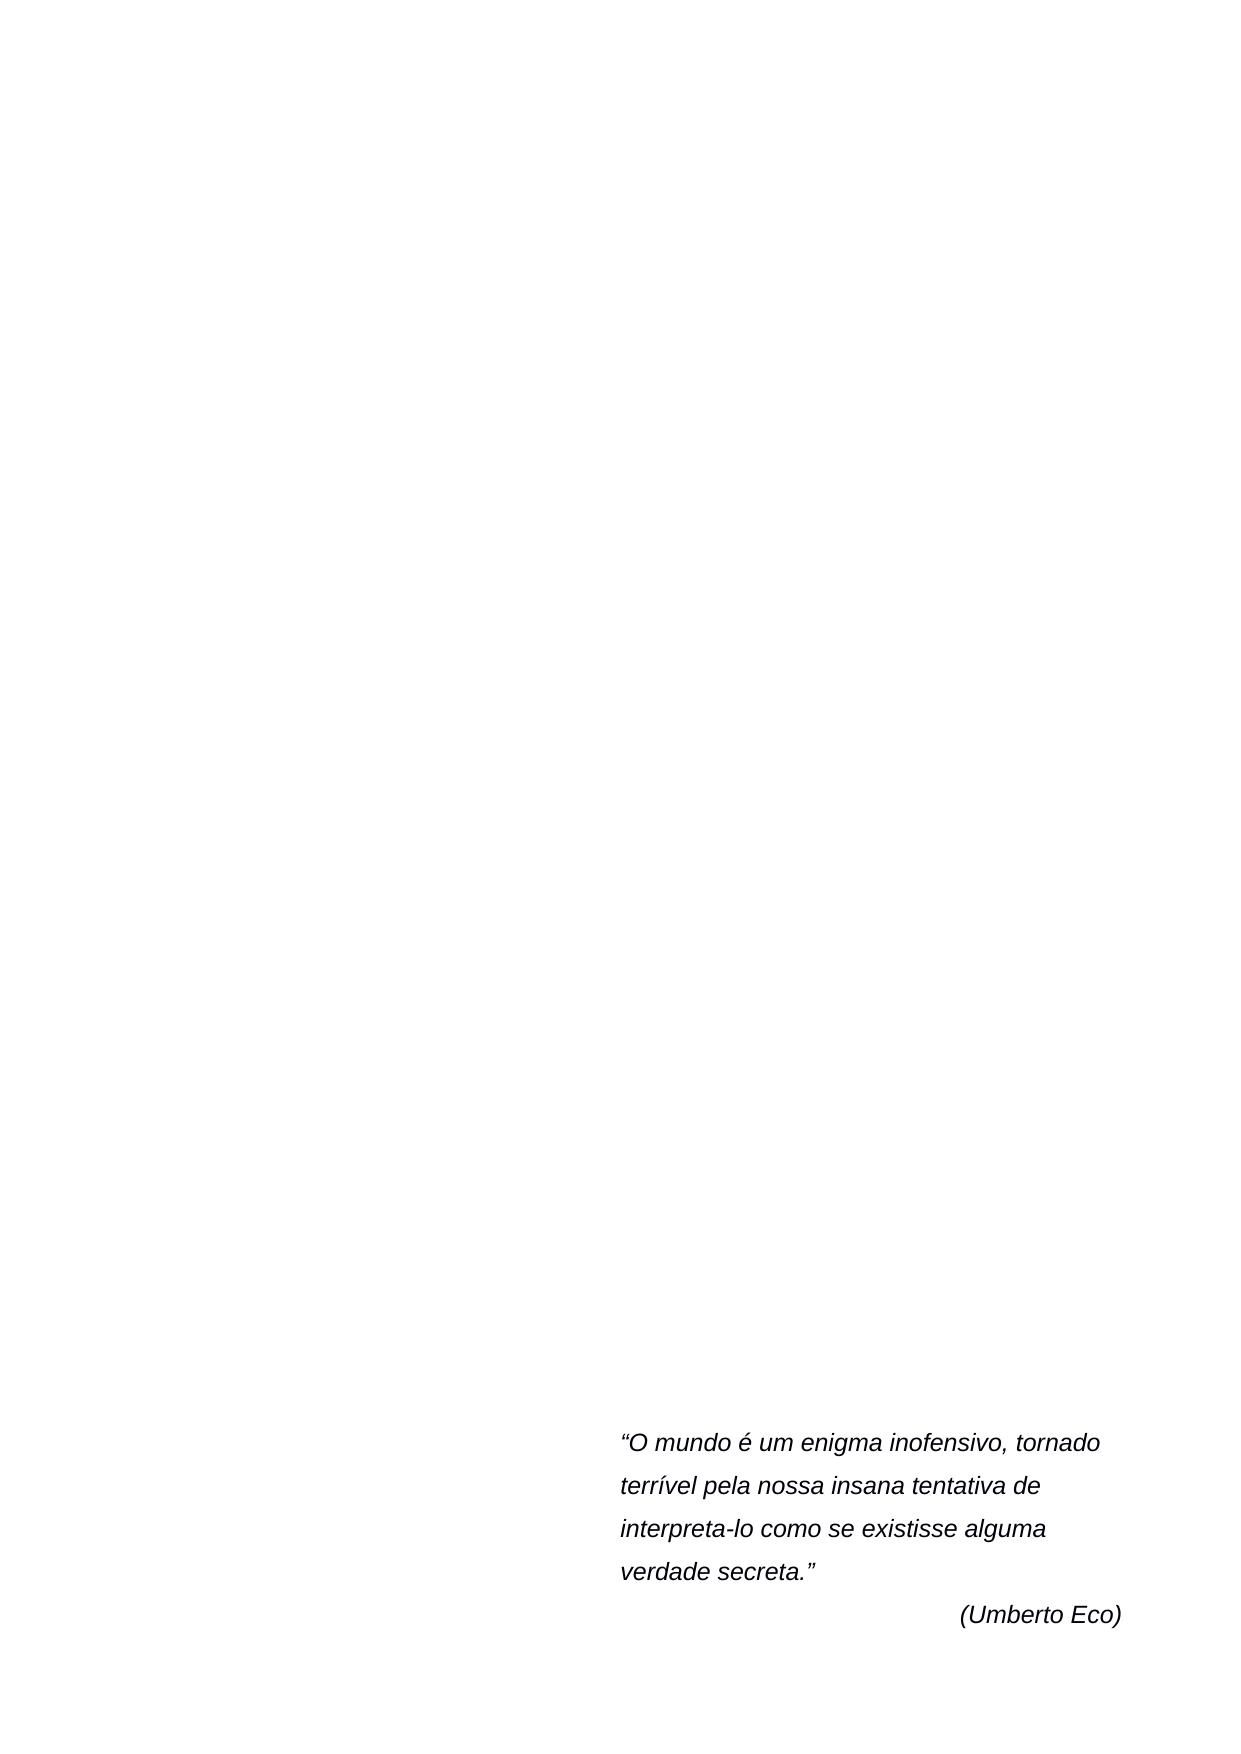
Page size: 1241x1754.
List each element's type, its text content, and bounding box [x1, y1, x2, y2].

text “O mundo é um enigma inofensivo, tornado terrível pela nossa insana tentativa de interpreta-lo como se existisse alguma verdade secreta.” [620, 1428, 1122, 1586]
text (Umberto Eco) [620, 1600, 1122, 1629]
